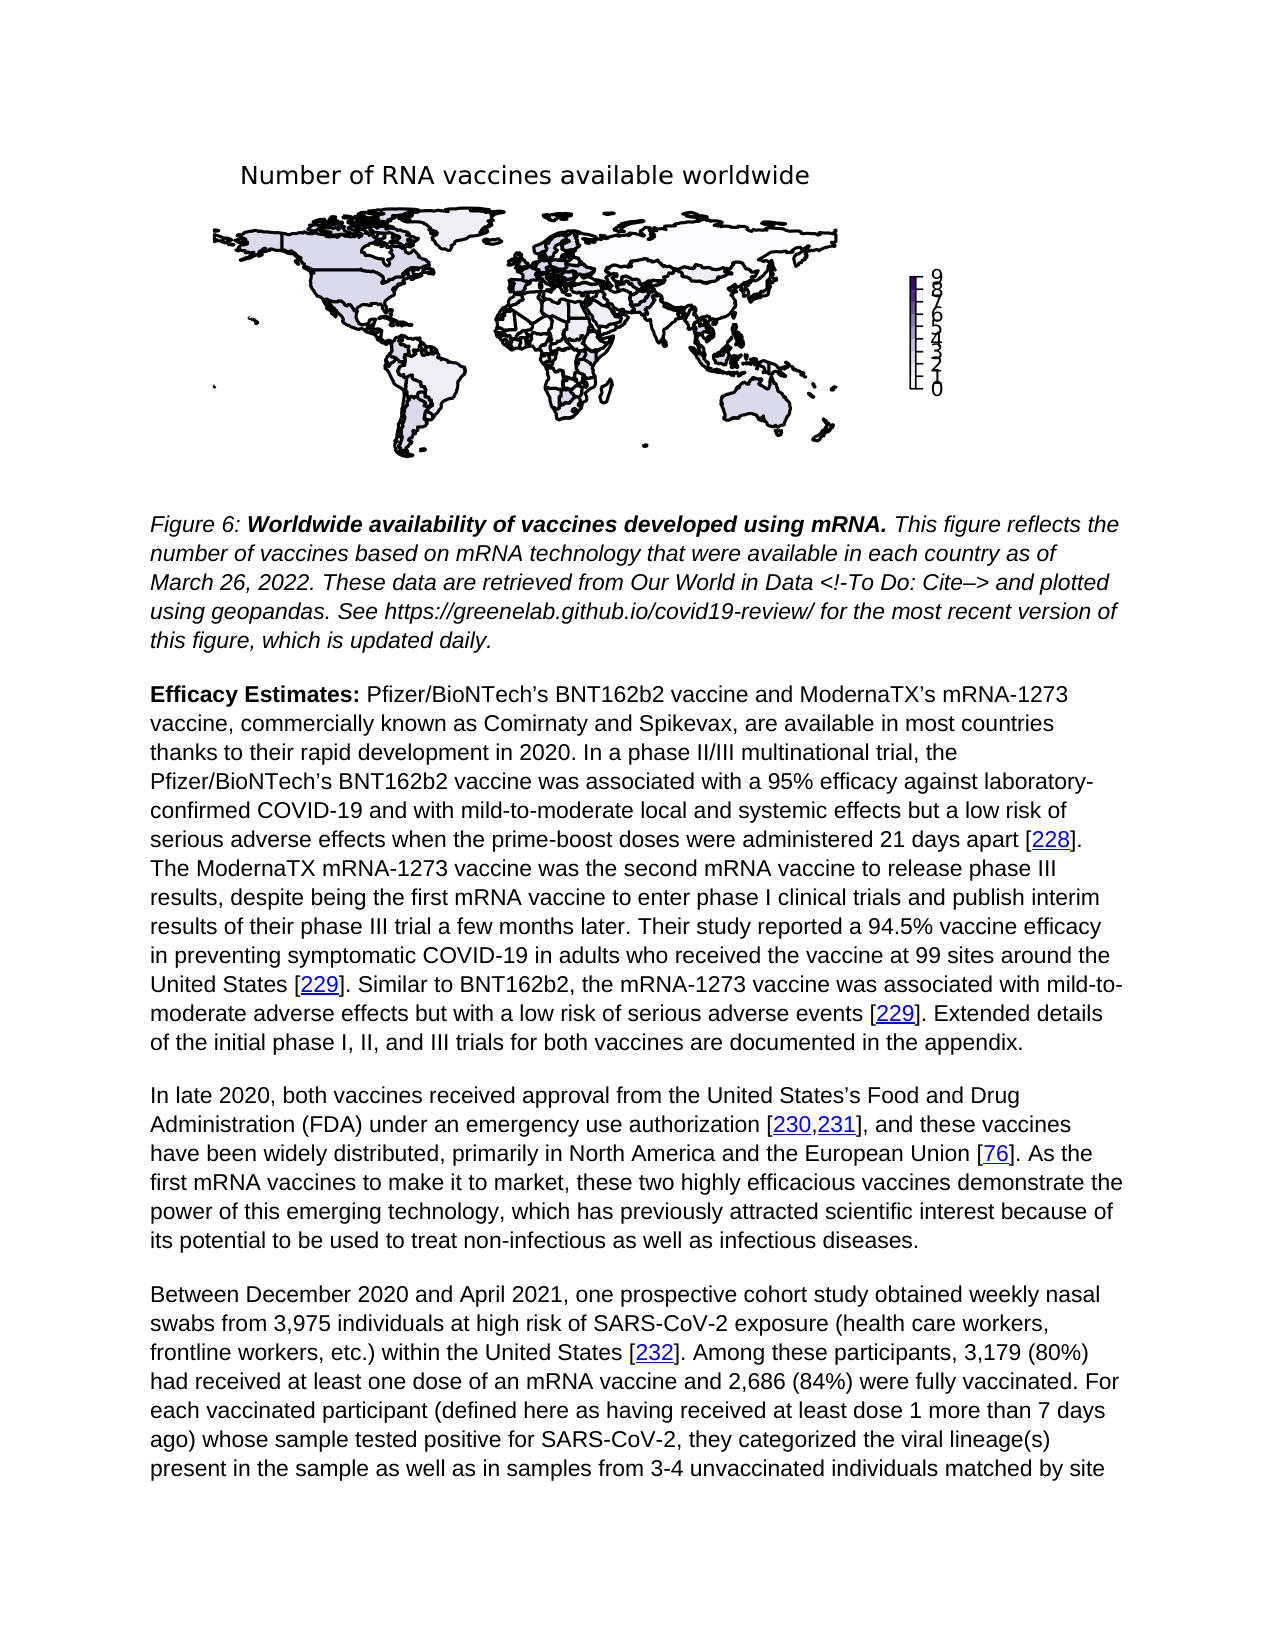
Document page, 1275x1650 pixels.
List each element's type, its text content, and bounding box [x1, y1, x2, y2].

text In late 2020, both vaccines received approval from the United States’s Food and Drug Administration (FDA) under an emergency use authorization [230,231], and these vaccines have been widely distributed, primarily in North America and the European Union [76]. As the first mRNA vaccines to make it to market, these two highly efficacious vaccines demonstrate the power of this emerging technology, which has previously attracted scientific interest because of its potential to be used to treat non-infectious as well as infectious diseases. [150, 1082, 1125, 1254]
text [150, 1281, 1125, 1481]
text Figure 6: Worldwide availability of vaccines developed using mRNA. This figure reflects the number of vaccines based on mRNA technology that were available in each country as of March 26, 2022. These data are retrieved from Our World in Data <!-To Do: Cite–> and plotted using geopandas. See https://greenelab.github.io/covid19-review/ for the most recent version of this figure, which is updated daily. [150, 511, 1125, 653]
picture [168, 150, 958, 484]
text Efficacy Estimates: Pfizer/BioNTech’s BNT162b2 vaccine and ModernaTX’s mRNA-1273 vaccine, commercially known as Comirnaty and Spikevax, are available in most countries thanks to their rapid development in 2020. In a phase II/III multinational trial, the Pfizer/BioNTech’s BNT162b2 vaccine was associated with a 95% efficacy against laboratory-confirmed COVID-19 and with mild-to-moderate local and systemic effects but a low risk of serious adverse effects when the prime-boost doses were administered 21 days apart [228]. The ModernaTX mRNA-1273 vaccine was the second mRNA vaccine to release phase III results, despite being the first mRNA vaccine to enter phase I clinical trials and publish interim results of their phase III trial a few months later. Their study reported a 94.5% vaccine efficacy in preventing symptomatic COVID-19 in adults who received the vaccine at 99 sites around the United States [229]. Similar to BNT162b2, the mRNA-1273 vaccine was associated with mild-to-moderate adverse effects but with a low risk of serious adverse events [229]. Extended details of the initial phase I, II, and III trials for both vaccines are documented in the appendix. [150, 681, 1125, 1055]
